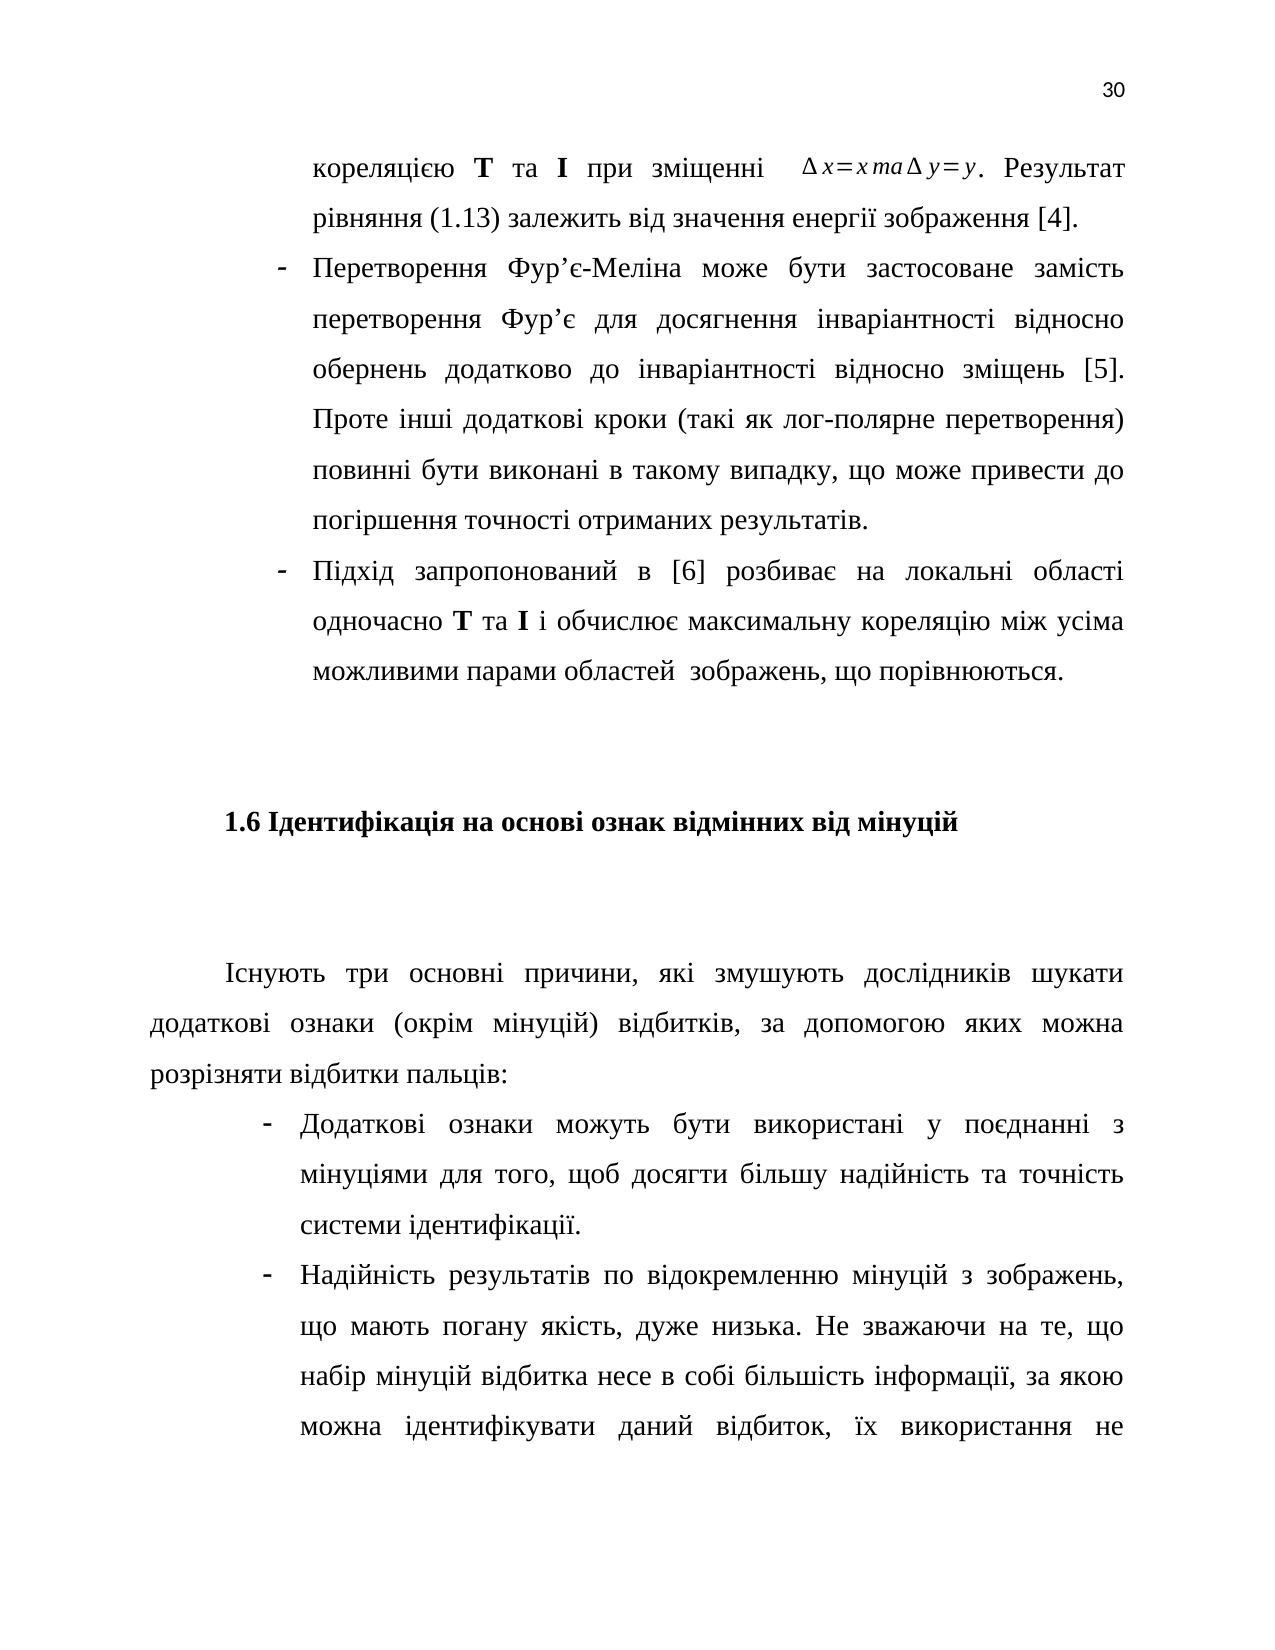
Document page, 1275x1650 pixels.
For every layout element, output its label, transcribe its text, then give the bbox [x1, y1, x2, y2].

text Існують три основні причини, які змушують дослідників шукати додаткові ознаки (окрім мінуцій) відбитків, за допомогою яких можна розрізняти відбитки пальців: [150, 955, 1125, 1089]
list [262, 1257, 1125, 1442]
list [312, 150, 1125, 234]
list Перетворення Фур’є-Меліна може бути застосоване замість перетворення Фур’є для досягнення інваріантності відносно обернень додатково до інваріантності відносно зміщень [5]. Проте інші додаткові кроки (такі як лог-полярне перетворення) повинні бути виконані в такому випадку, що може привести до погіршення точності отриманих результатів. [275, 251, 1125, 536]
subtitle 1.6 Ідентифікація на основі ознак відмінних від мінуцій [150, 804, 1125, 838]
list Підхід запропонований в [6] розбиває на локальні області одночасно Т та І і обчислює максимальну кореляцію між усіма можливими парами областей зображень, що порівнюються. [275, 553, 1125, 687]
list Додаткові ознаки можуть бути використані у поєднанні з мінуціями для того, щоб досягти більшу надійність та точність системи ідентифікації. [262, 1106, 1125, 1240]
